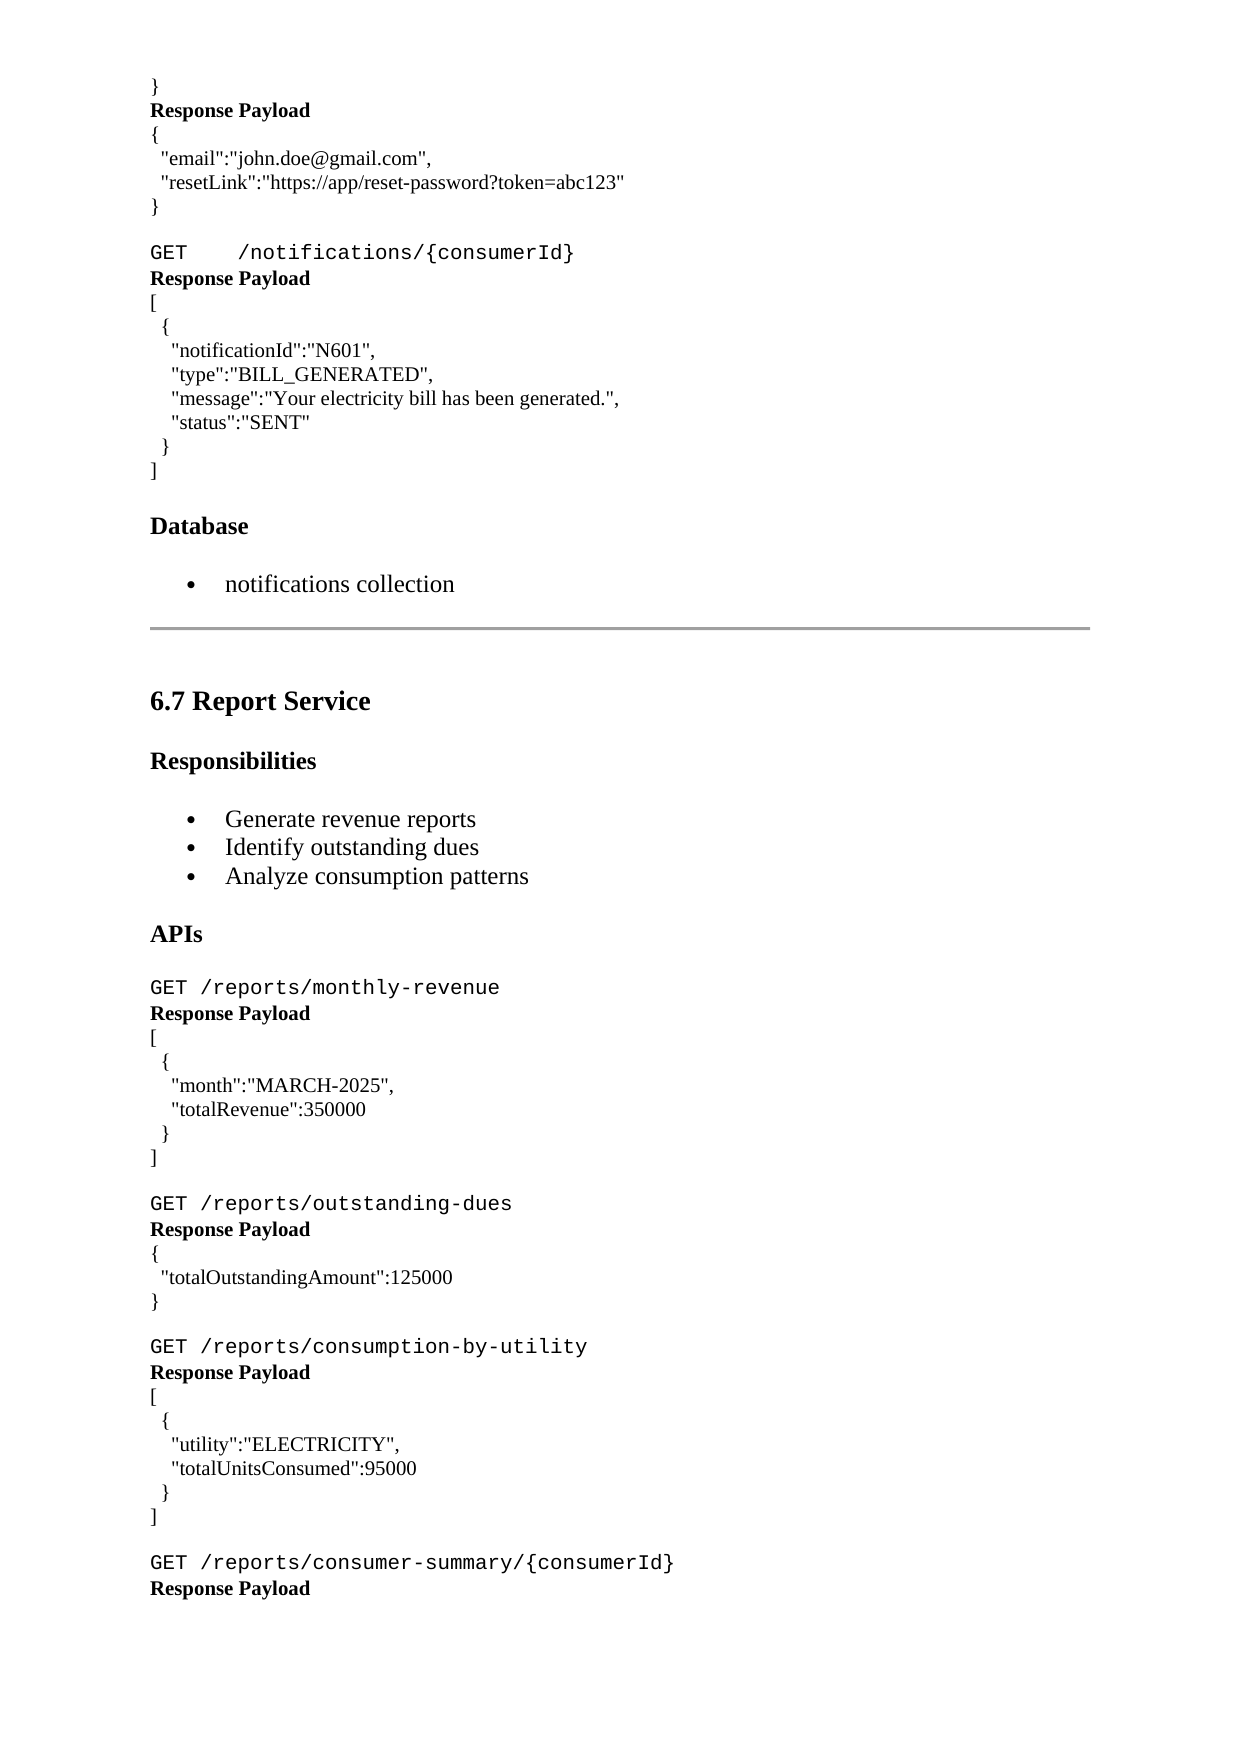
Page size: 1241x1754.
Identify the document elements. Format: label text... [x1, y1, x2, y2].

list Analyze consumption patterns [187, 861, 1090, 890]
text "notificationId":"N601", [150, 338, 1090, 362]
text [ [150, 289, 1090, 314]
text } [150, 434, 1090, 458]
text 6.7 Report Service [150, 684, 1090, 717]
text "totalOutstandingAmount":125000 [150, 1264, 1090, 1289]
text } [150, 1121, 1090, 1145]
text } [150, 194, 1090, 218]
list notifications collection [187, 569, 1090, 598]
text "type":"BILL_GENERATED", [150, 362, 1090, 386]
text Response Payload [150, 1216, 1090, 1241]
text { [150, 1049, 1090, 1073]
text "status":"SENT" [150, 410, 1090, 434]
text { [150, 314, 1090, 338]
text "totalUnitsConsumed":95000 [150, 1456, 1090, 1480]
text Database [150, 511, 1090, 540]
text GET /notifications/{consumerId} [150, 242, 1090, 266]
text ] [150, 458, 1090, 482]
text "utility":"ELECTRICITY", [150, 1432, 1090, 1456]
text ] [150, 1145, 1090, 1169]
text ] [150, 1504, 1090, 1528]
text "totalRevenue":350000 [150, 1097, 1090, 1121]
text } [150, 1480, 1090, 1504]
text [ [150, 1384, 1090, 1408]
list Identify outstanding dues [187, 832, 1090, 861]
text Response Payload [150, 98, 1090, 122]
text Response Payload [150, 1001, 1090, 1025]
text Responsibilities [150, 746, 1090, 774]
text Response Payload [150, 1576, 1090, 1600]
text "email":"john.doe@gmail.com", [150, 146, 1090, 170]
text "month":"MARCH-2025", [150, 1073, 1090, 1097]
text "message":"Your electricity bill has been generated.", [150, 386, 1090, 410]
text APIs [150, 919, 1090, 948]
list Generate revenue reports [187, 804, 1090, 832]
text GET /reports/consumer-summary/{consumerId} [150, 1552, 1090, 1576]
text GET /reports/outstanding-dues [150, 1193, 1090, 1216]
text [150, 170, 1090, 194]
text GET /reports/monthly-revenue [150, 977, 1090, 1001]
text { [150, 1241, 1090, 1264]
text Response Payload [150, 1360, 1090, 1384]
text } [150, 1289, 1090, 1313]
text GET /reports/consumption-by-utility [150, 1336, 1090, 1360]
text { [150, 122, 1090, 146]
text Response Payload [150, 266, 1090, 289]
text [ [150, 1025, 1090, 1049]
text } [150, 74, 1090, 98]
text { [150, 1408, 1090, 1432]
